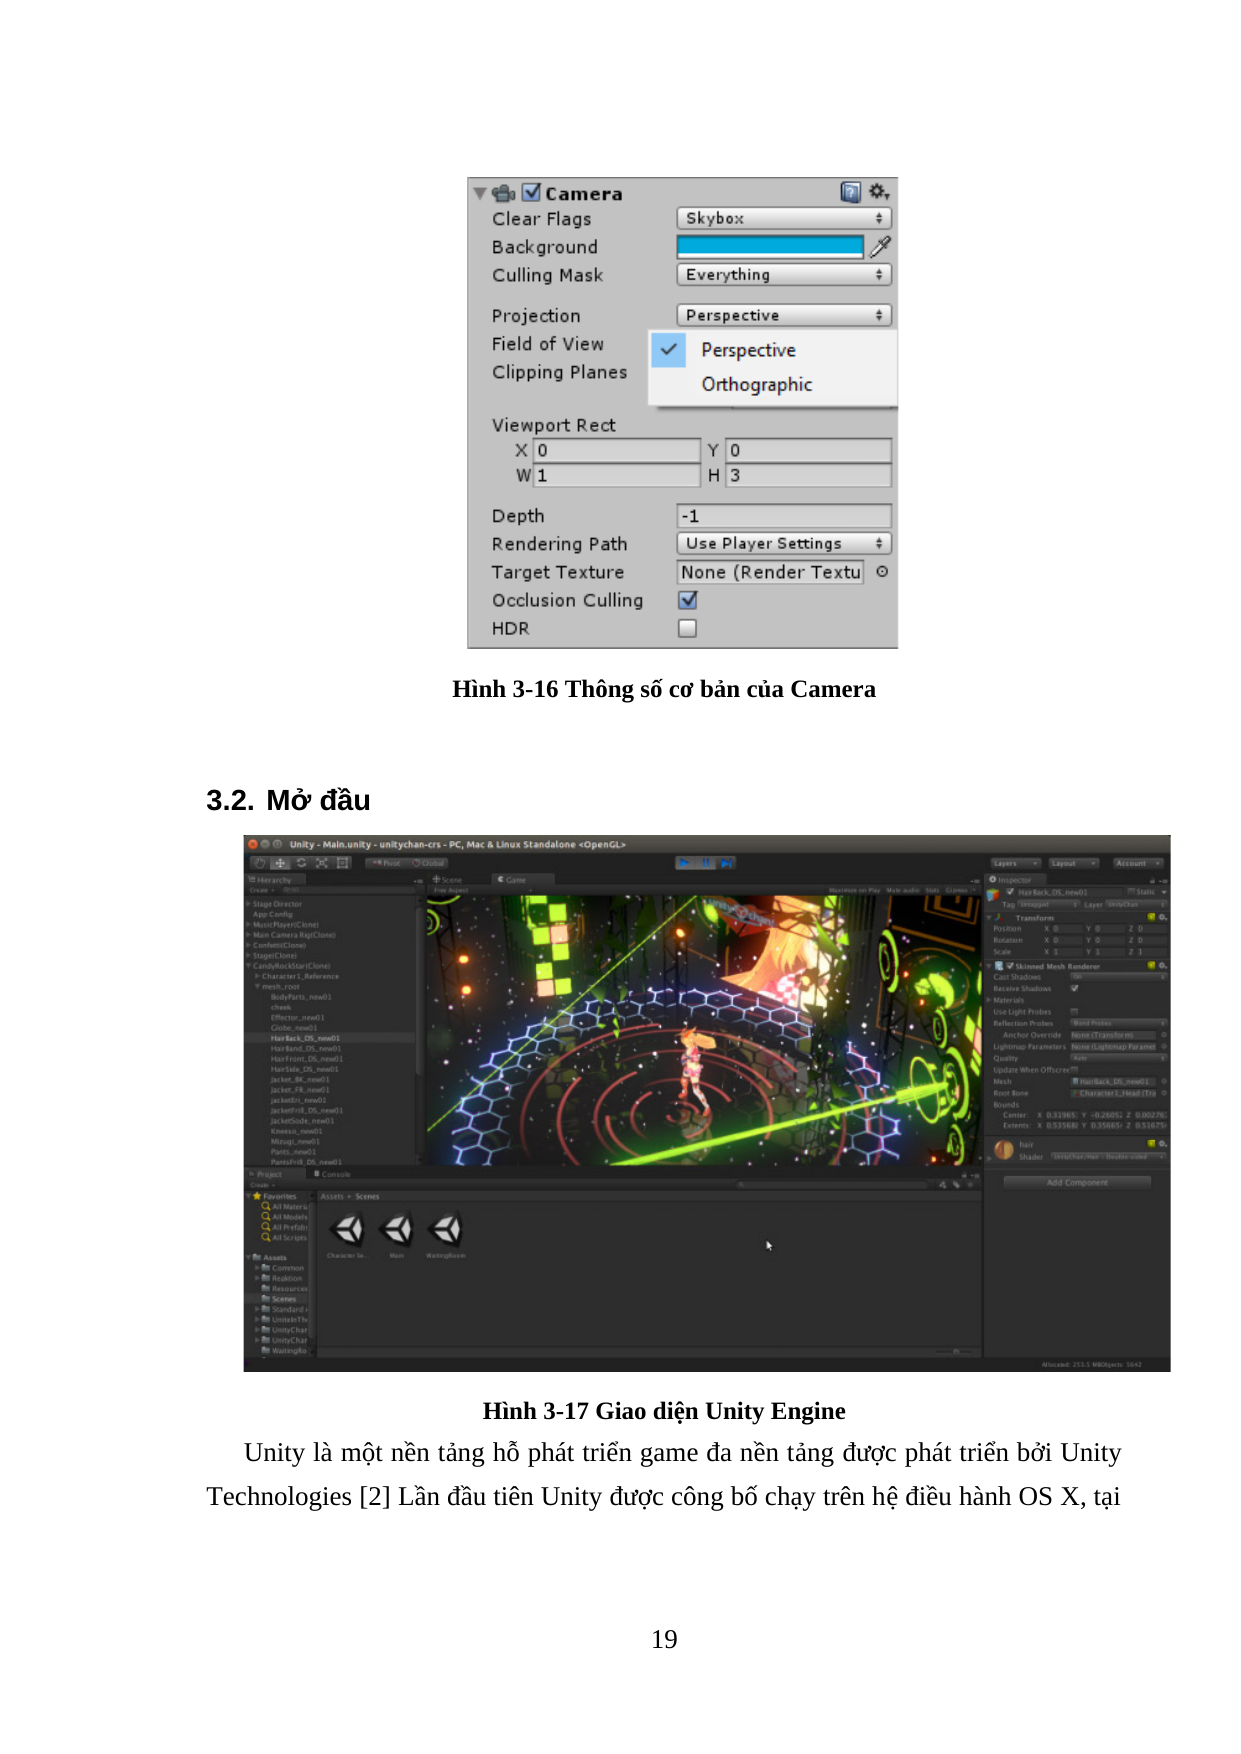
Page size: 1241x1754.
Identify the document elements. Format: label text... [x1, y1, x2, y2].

subtitle Mở đầu [206, 783, 1122, 816]
picture [243, 835, 1171, 1372]
picture [467, 177, 899, 649]
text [206, 1436, 1122, 1511]
